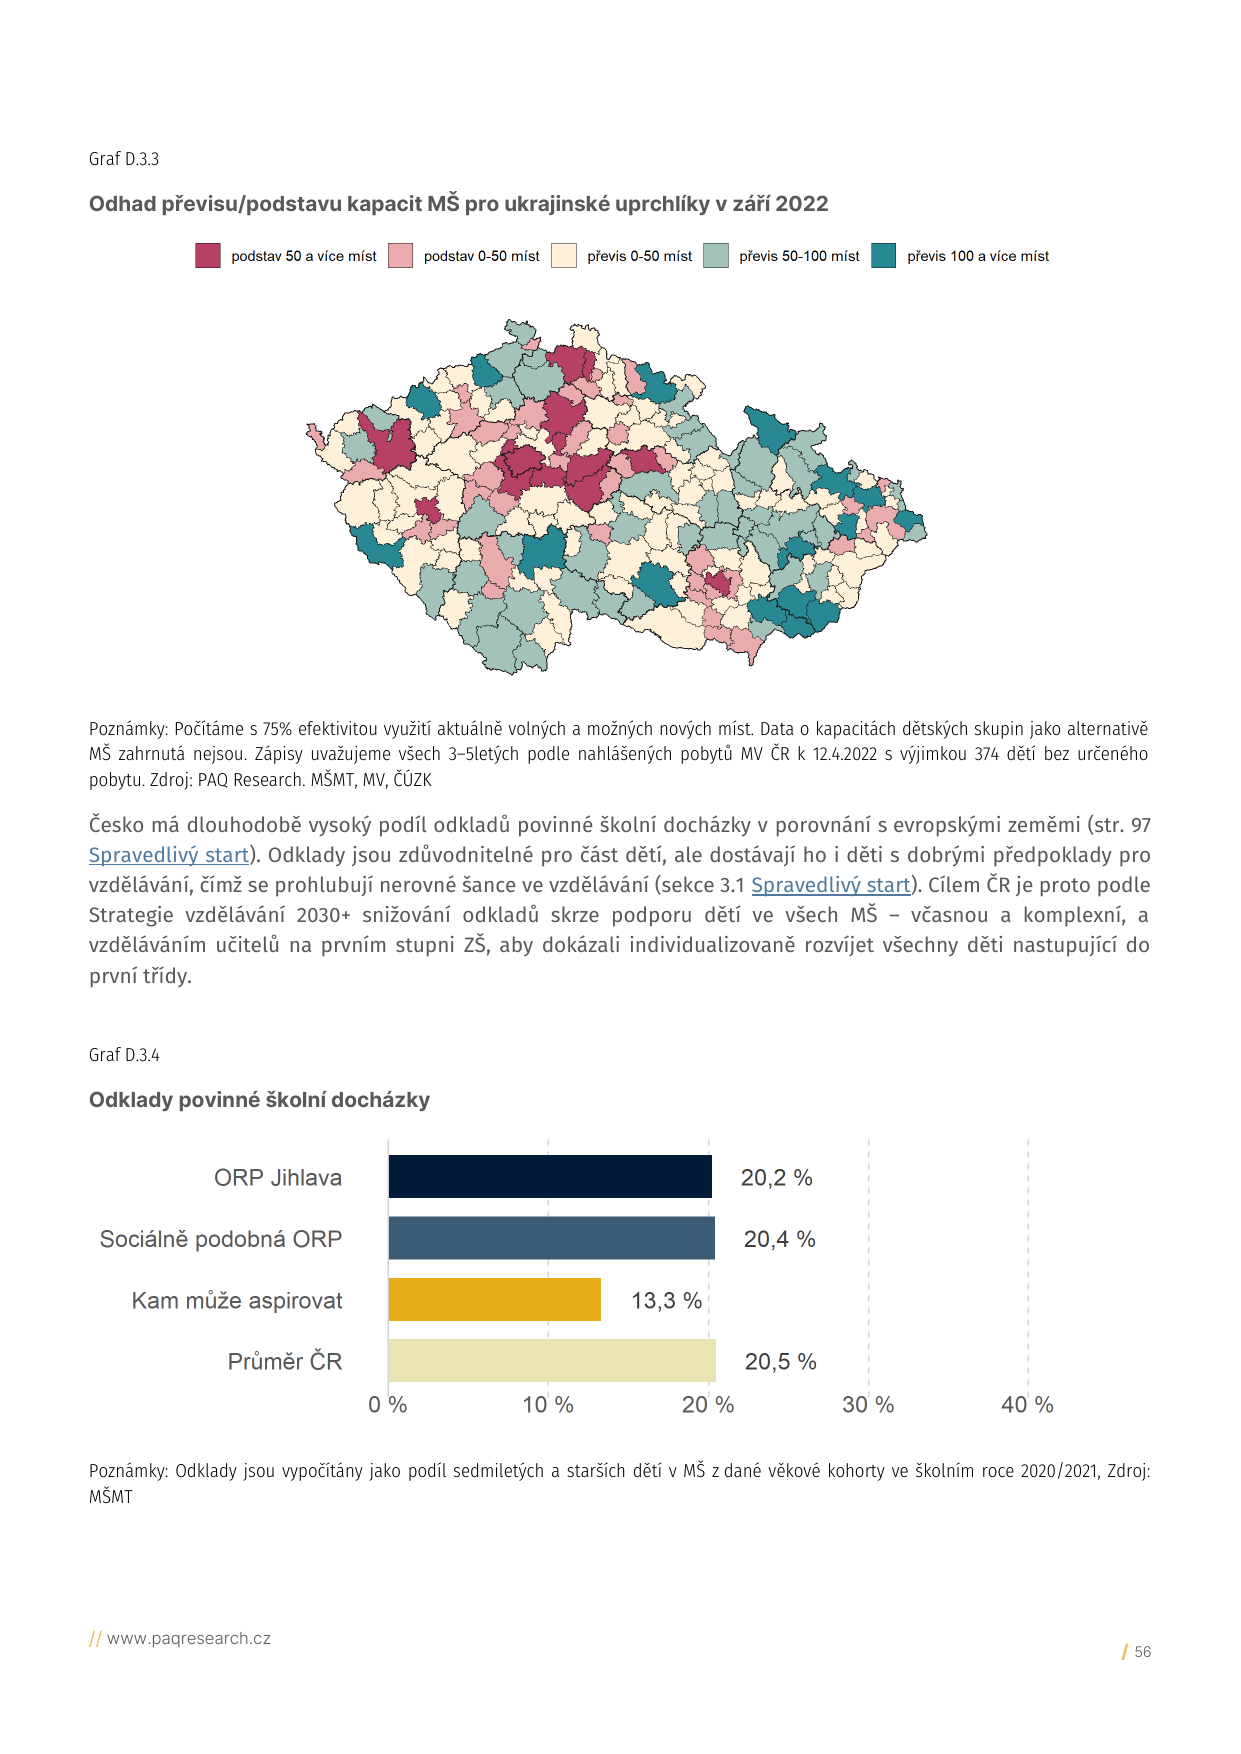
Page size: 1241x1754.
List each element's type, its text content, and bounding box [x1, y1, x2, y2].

text Odhad převisu/podstavu kapacit MŠ pro ukrajinské uprchlíky v září 2022 [89, 186, 1152, 216]
text Graf D.3.4 [89, 1044, 1152, 1066]
text Odklady povinné školní docházky [89, 1082, 1152, 1112]
text Česko má dlouhodobě vysoký podíl odkladů povinné školní docházky v porovnání s evropskými zeměmi (str. 97 Spravedlivý start). Odklady jsou zdůvodnitelné pro část dětí, ale dostávají ho i děti s dobrými předpoklady pro vzdělávání, čímž se prohlubují nerovné šance ve vzdělávání (sekce 3.1 Spravedlivý start). Cílem ČR je proto podle Strategie vzdělávání 2030+ snižování odkladů skrze podporu dětí ve všech MŠ – včasnou a komplexní, a vzděláváním učitelů na prvním stupni ZŠ, aby dokázali individualizovaně rozvíjet všechny děti nastupující do první třídy. [89, 807, 1152, 989]
text Poznámky: Odklady jsou vypočítány jako podíl sedmiletých a starších dětí v MŠ z dané věkové kohorty ve školním roce 2020/2021, Zdroj: MŠMT [89, 1460, 1152, 1509]
picture [88, 216, 1139, 701]
text Graf D.3.3 [89, 148, 1152, 170]
text Poznámky: Počítáme s 75% efektivitou využití aktuálně volných a možných nových míst. Data o kapacitách dětských skupin jako alternativě MŠ zahrnutá nejsou. Zápisy uvažujeme všech 3–5letých podle nahlášených pobytů MV ČR k 12.4.2022 s výjimkou 374 dětí bez určeného pobytu. Zdroj: PAQ Research. MŠMT, MV, ČÚZK [89, 717, 1152, 792]
picture [88, 1112, 1139, 1444]
